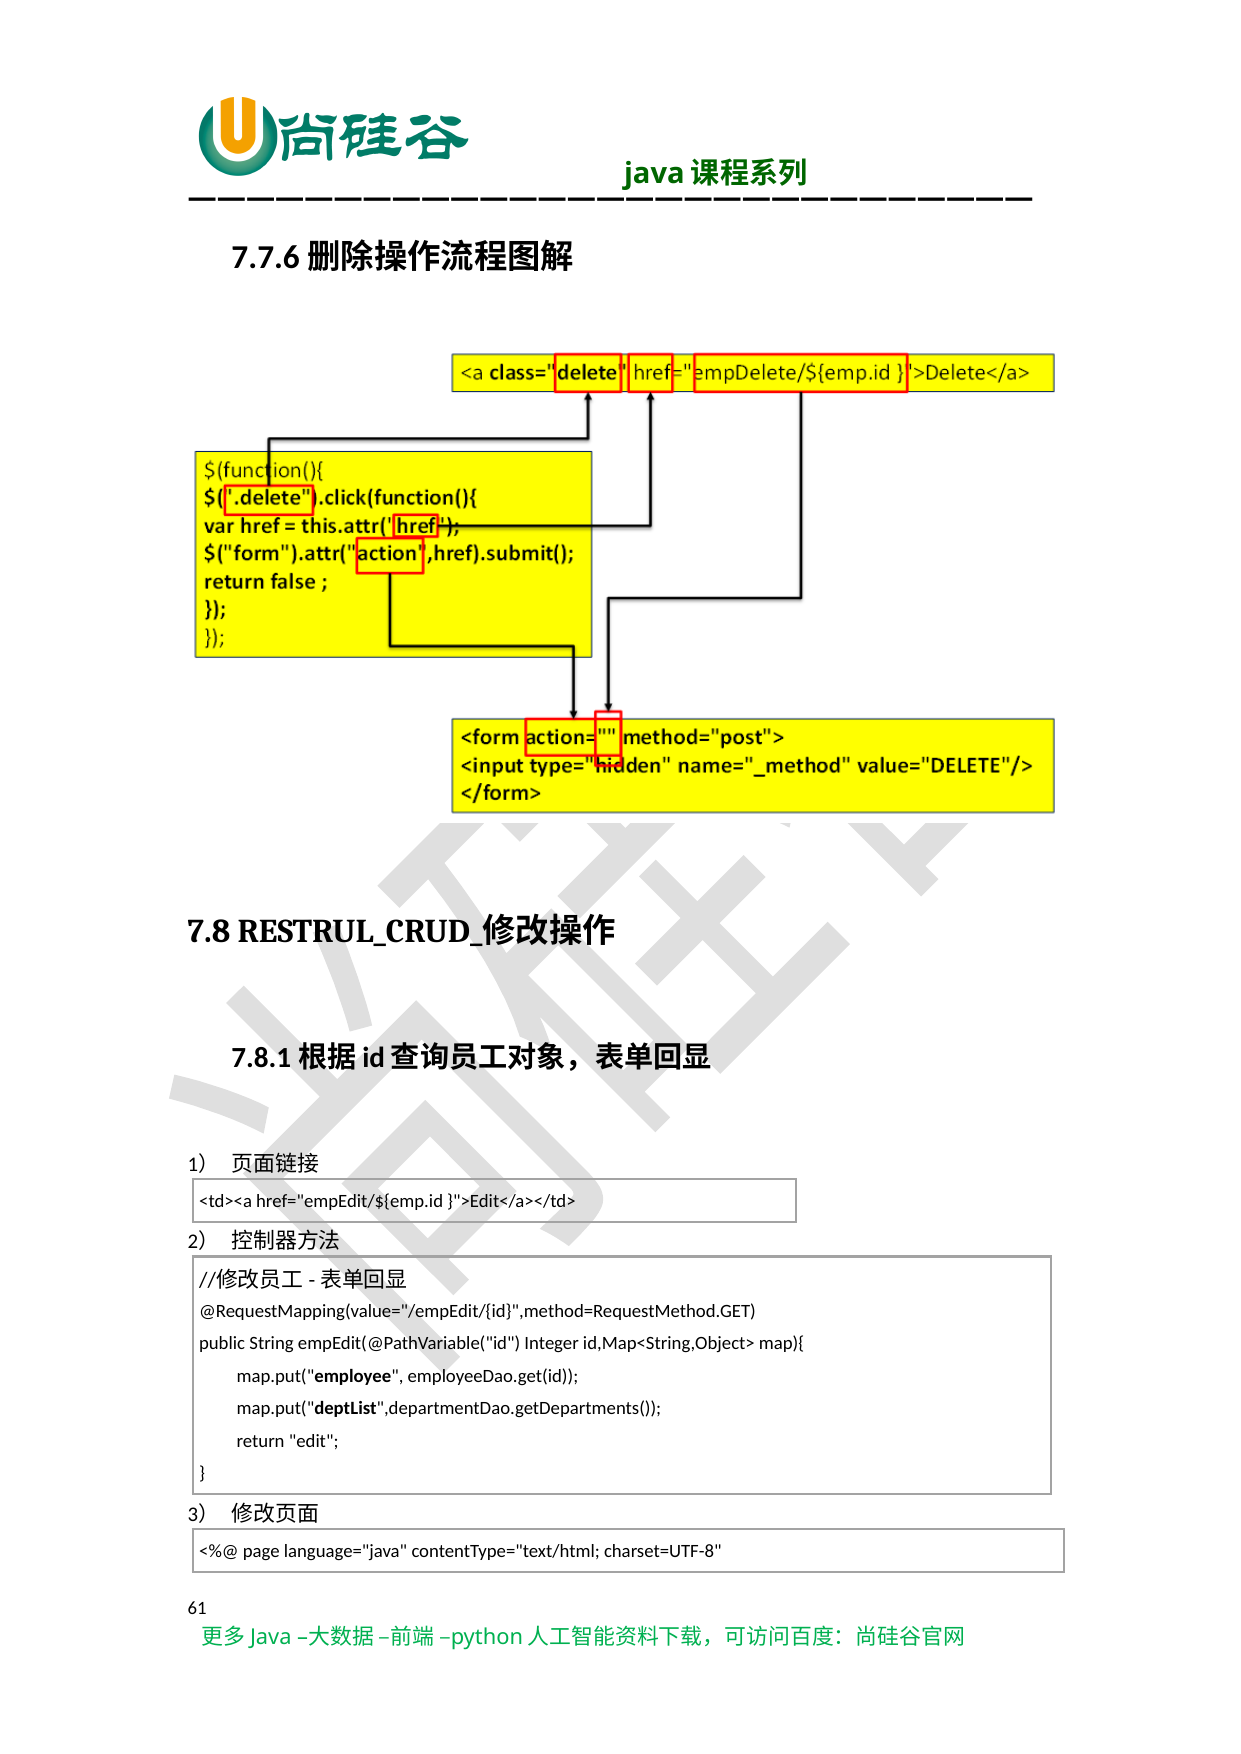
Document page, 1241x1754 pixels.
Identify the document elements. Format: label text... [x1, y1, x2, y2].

picture [187, 88, 476, 184]
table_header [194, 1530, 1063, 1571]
table_header //修改员工 - 表单回显 @RequestMapping(value="/empEdit/{id}",method=RequestMethod.GET) public String empEdit(@PathVariable("id") Integer id,Map<String,Object> map){ map.put("employee", employeeDao.get(id)); map.put("deptList",departmentDao.getDepartments()); return "edit"; } [194, 1258, 1050, 1493]
table_header <td><a href="empEdit/${emp.id }">Edit</a></td> [194, 1180, 795, 1221]
list 页面链接 [187, 1145, 1053, 1178]
subtitle 7.7.6 删除操作流程图解 [187, 221, 1053, 286]
subtitle 7.8.1 根据id查询员工对象，表单回显 [187, 1022, 1053, 1087]
subtitle 7.8 RESTRUL_CRUD_修改操作 [187, 895, 1053, 960]
picture [187, 348, 1057, 823]
list 修改页面 [187, 1495, 1053, 1528]
list 控制器方法 [187, 1223, 1053, 1255]
